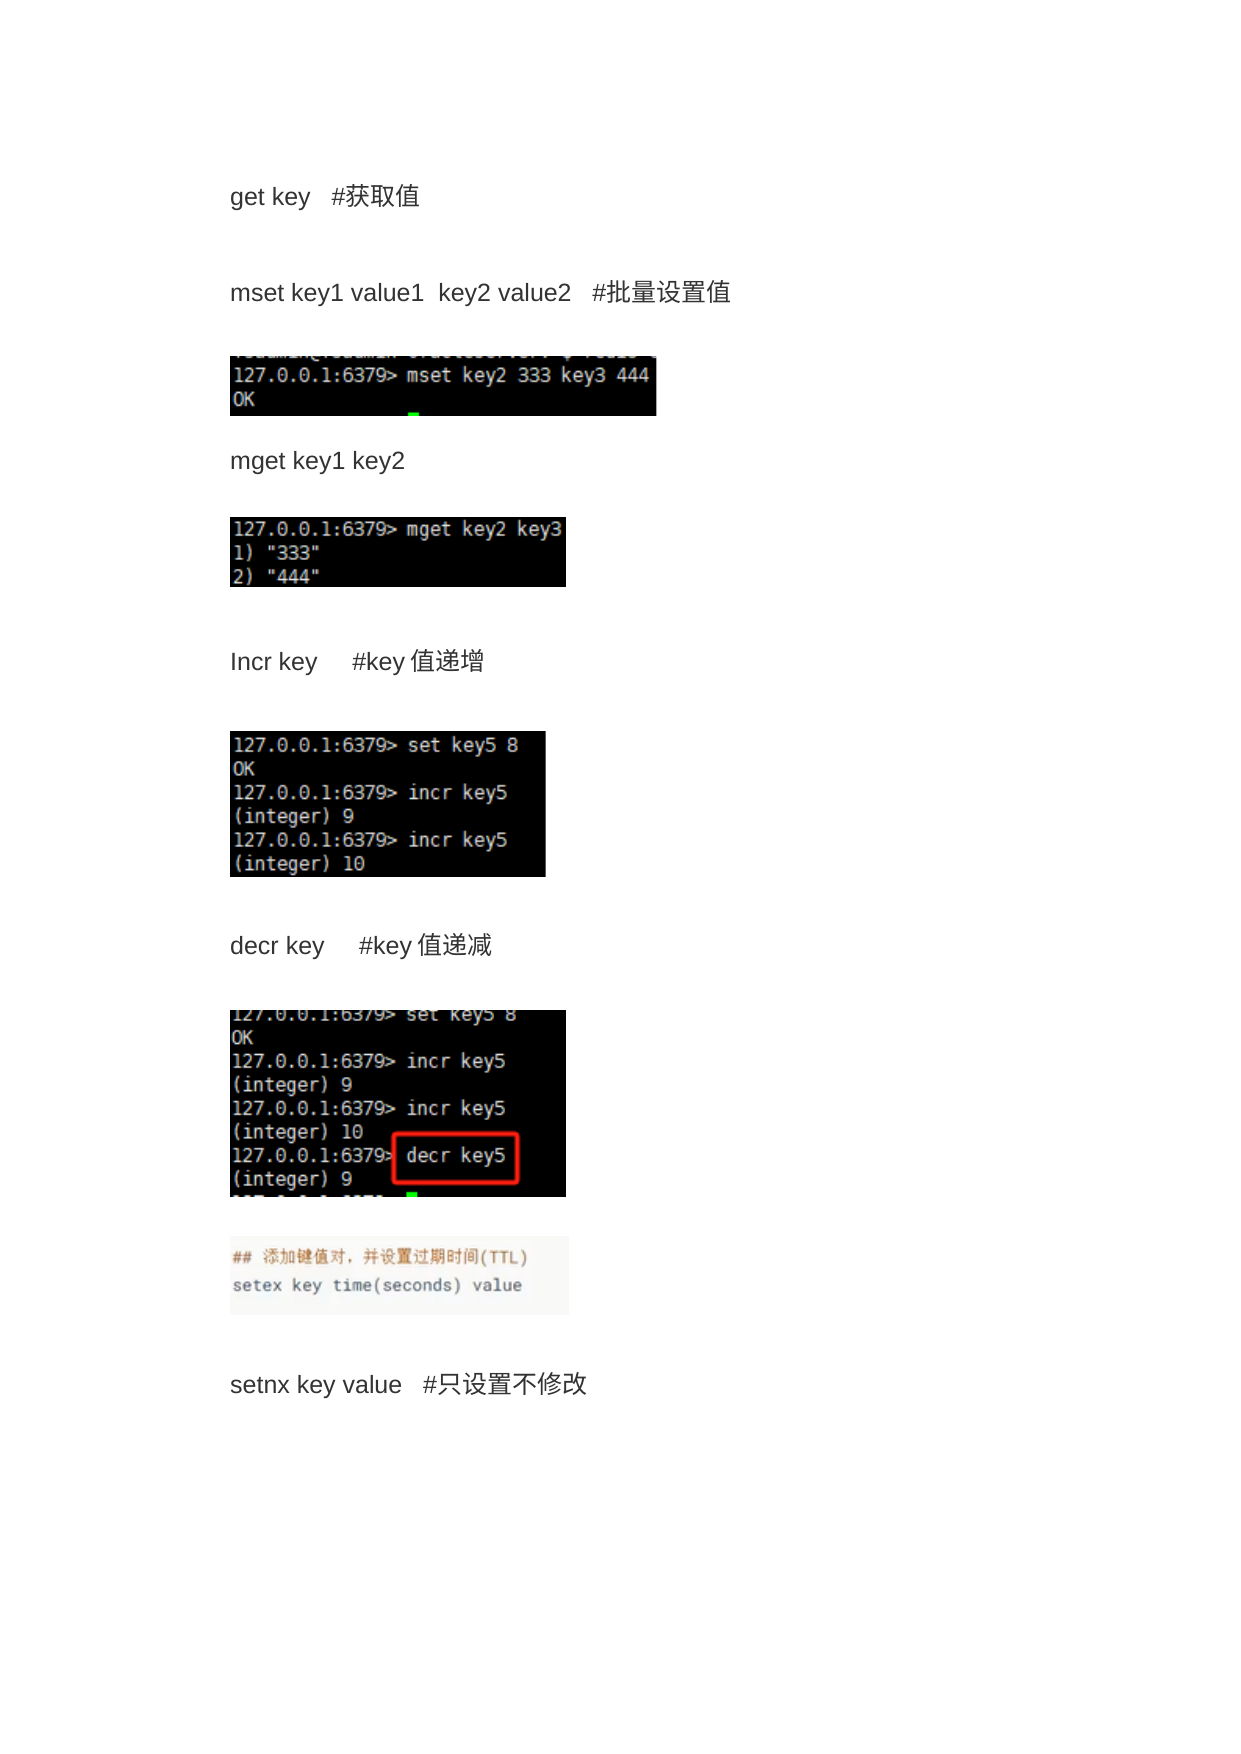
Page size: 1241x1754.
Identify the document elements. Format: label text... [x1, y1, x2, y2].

text mset key1 value1 key2 value2 #批量设置值 [230, 258, 1053, 323]
picture [230, 1010, 566, 1197]
text decr key #key值递减 [230, 911, 1053, 976]
text get key #获取值 [230, 162, 1053, 227]
picture [230, 356, 657, 416]
text Incr key #key值递增 [230, 627, 1053, 692]
text mget key1 key2 [230, 444, 1053, 477]
picture [230, 731, 546, 877]
picture [230, 1236, 569, 1315]
text setnx key value #只设置不修改 [230, 1351, 1053, 1416]
picture [230, 517, 566, 587]
